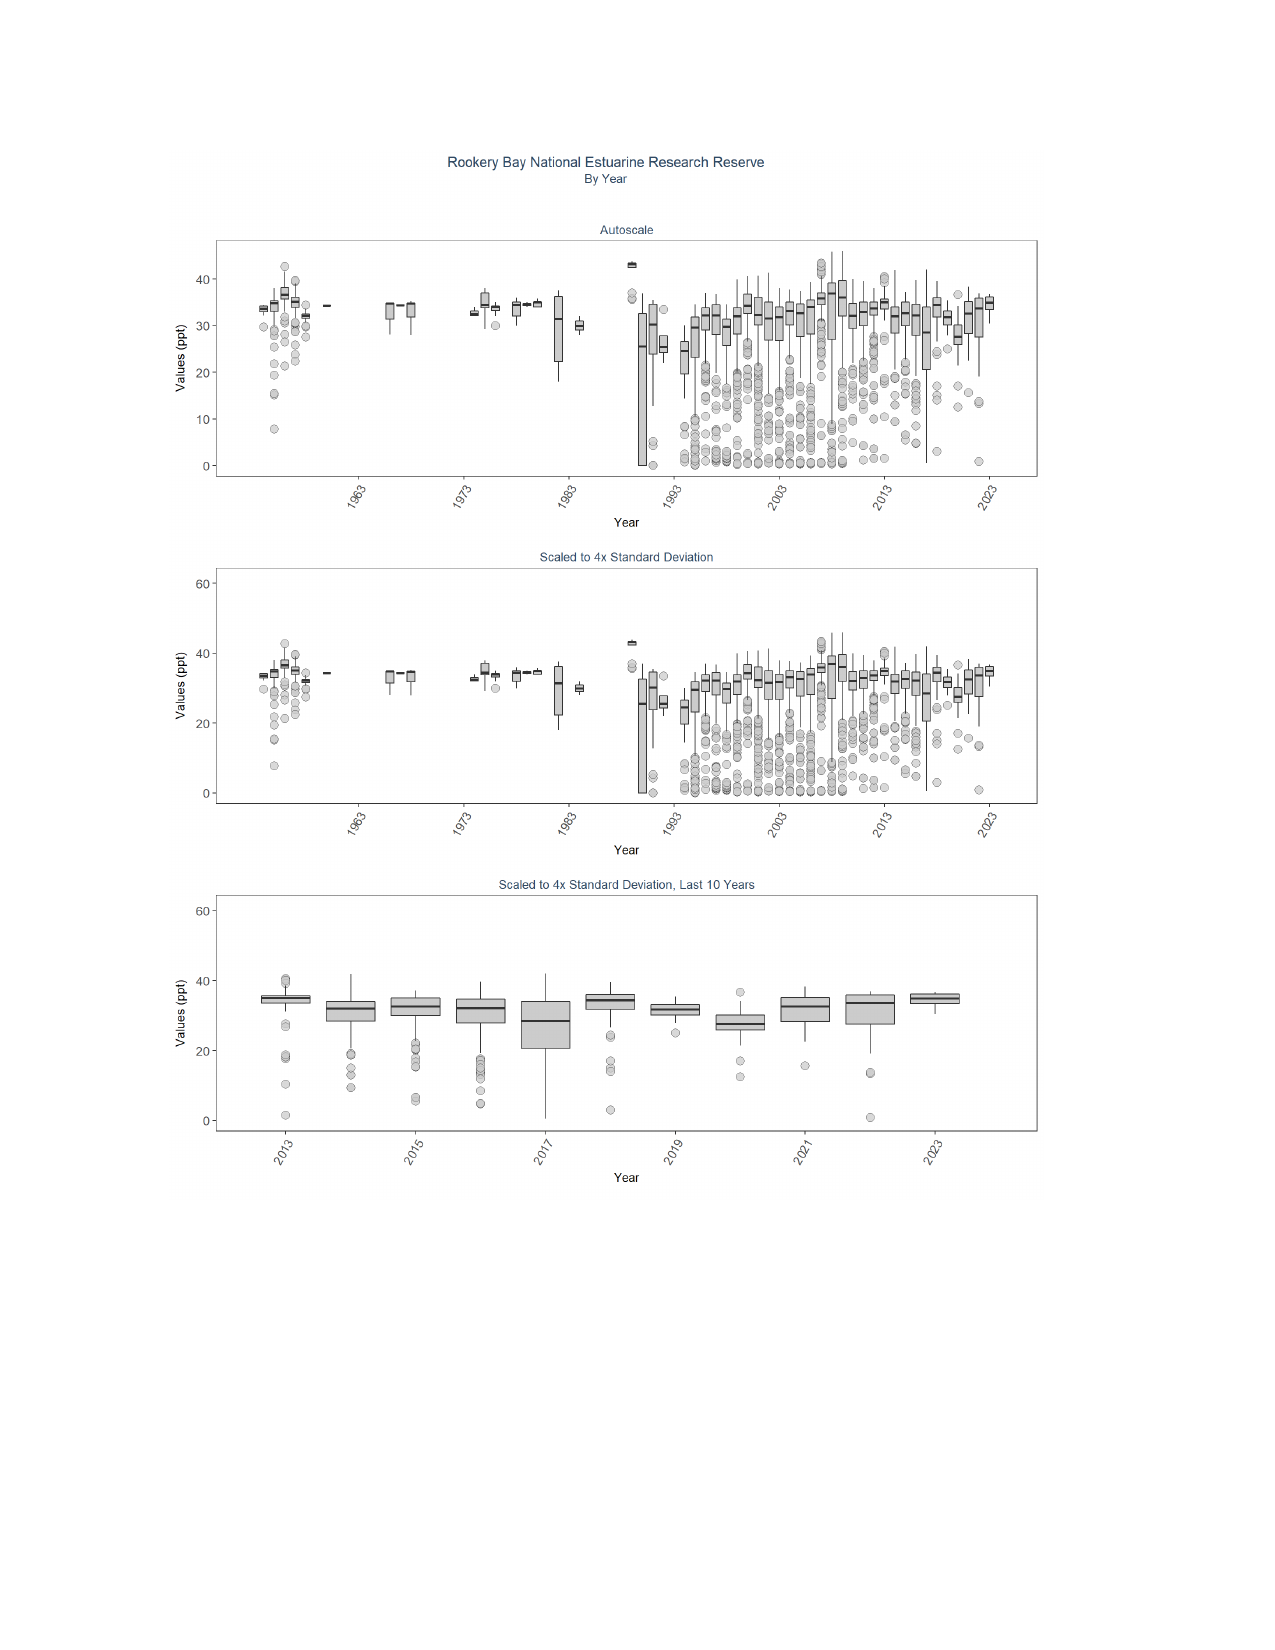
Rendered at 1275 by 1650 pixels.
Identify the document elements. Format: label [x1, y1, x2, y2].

picture [168, 150, 1044, 1200]
